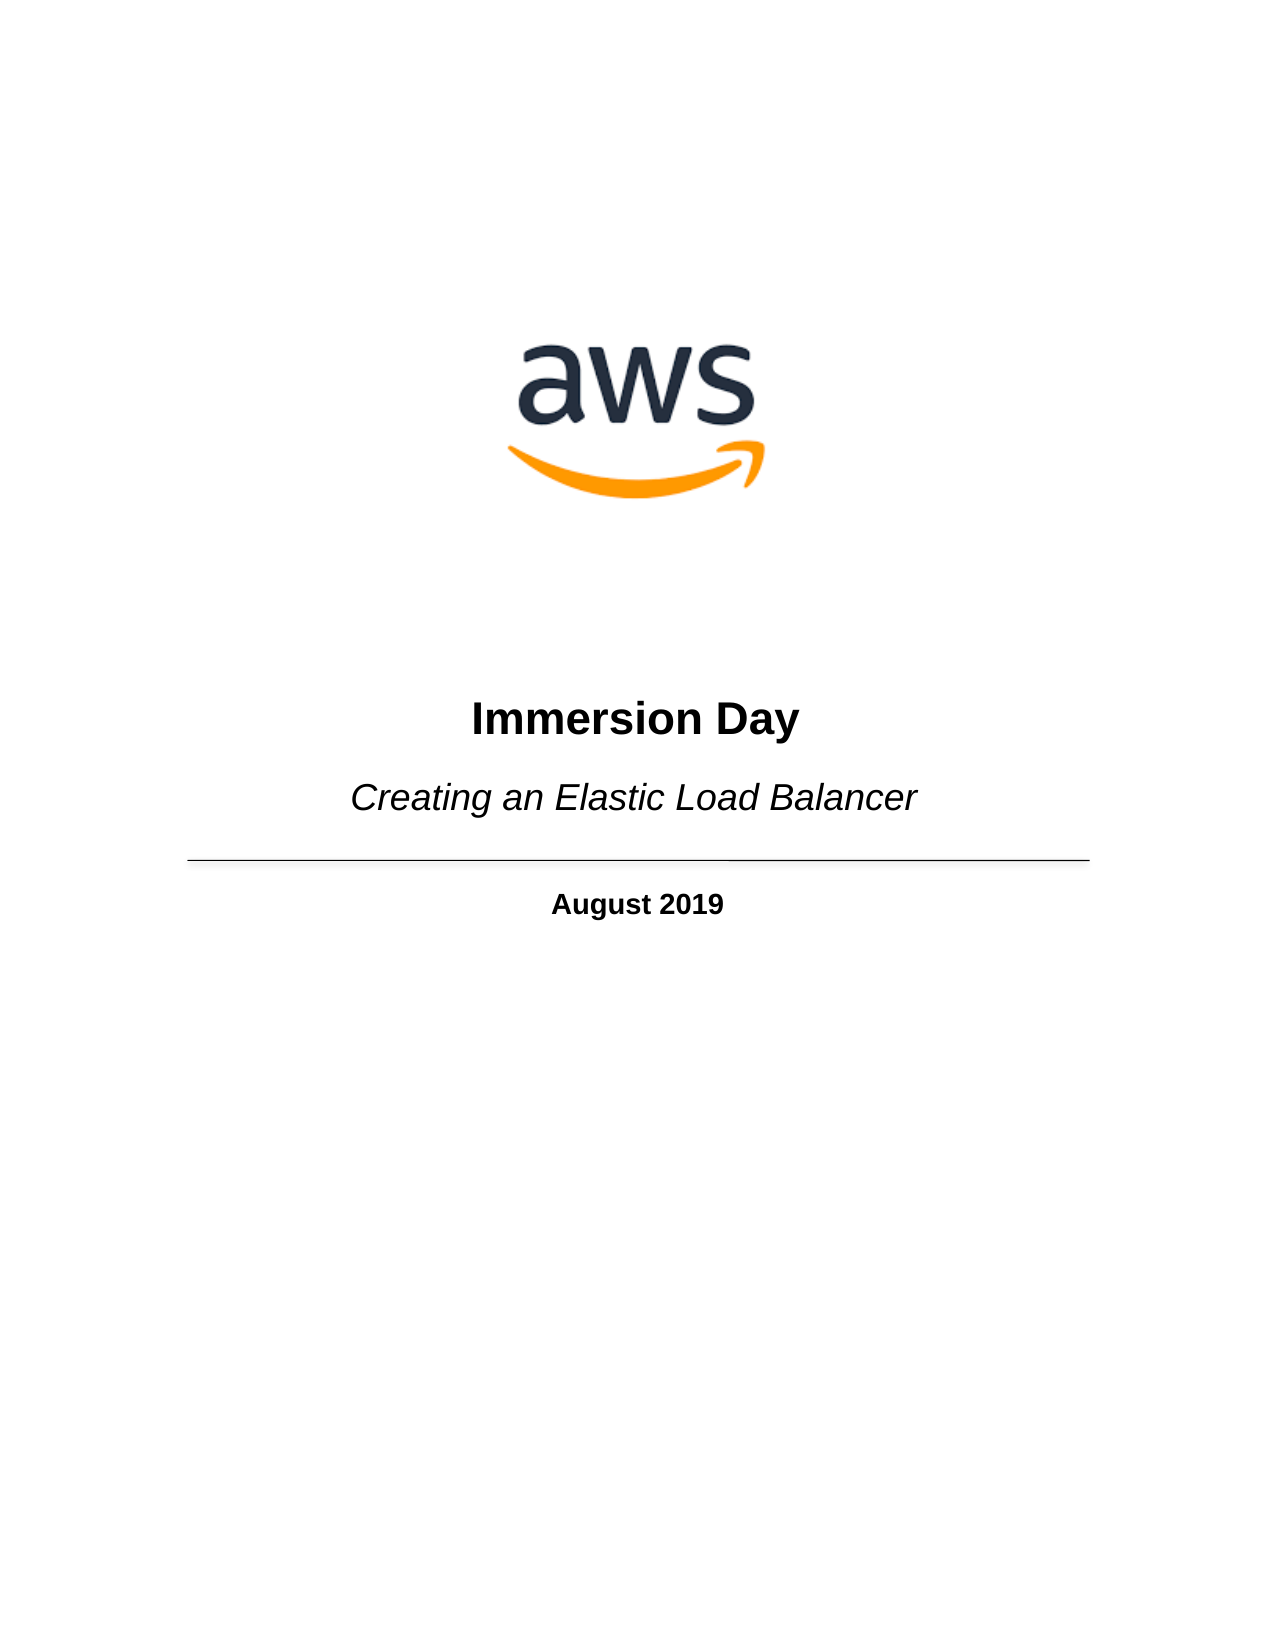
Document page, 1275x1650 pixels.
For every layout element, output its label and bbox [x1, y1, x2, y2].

picture [397, 295, 878, 552]
